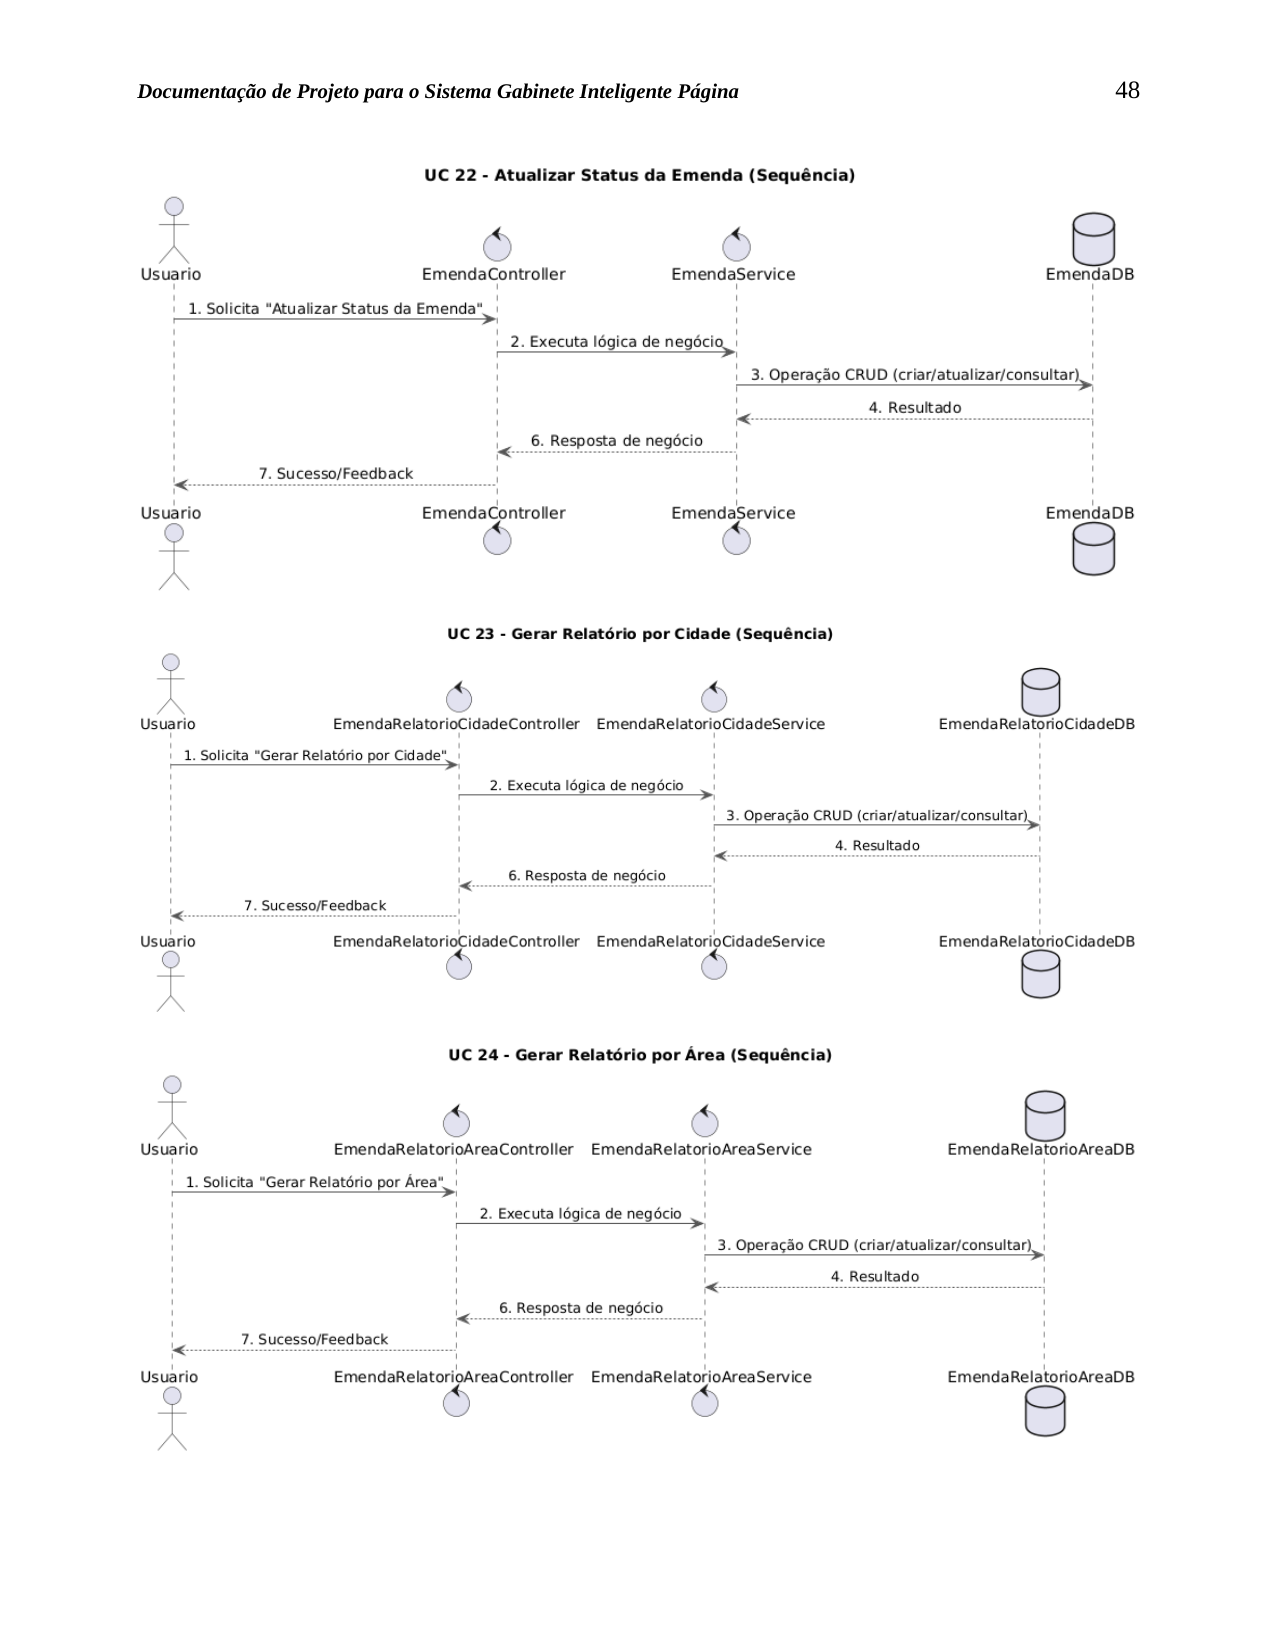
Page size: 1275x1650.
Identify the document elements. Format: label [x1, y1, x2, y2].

picture [135, 610, 1140, 1017]
picture [135, 1030, 1140, 1456]
picture [135, 150, 1140, 596]
